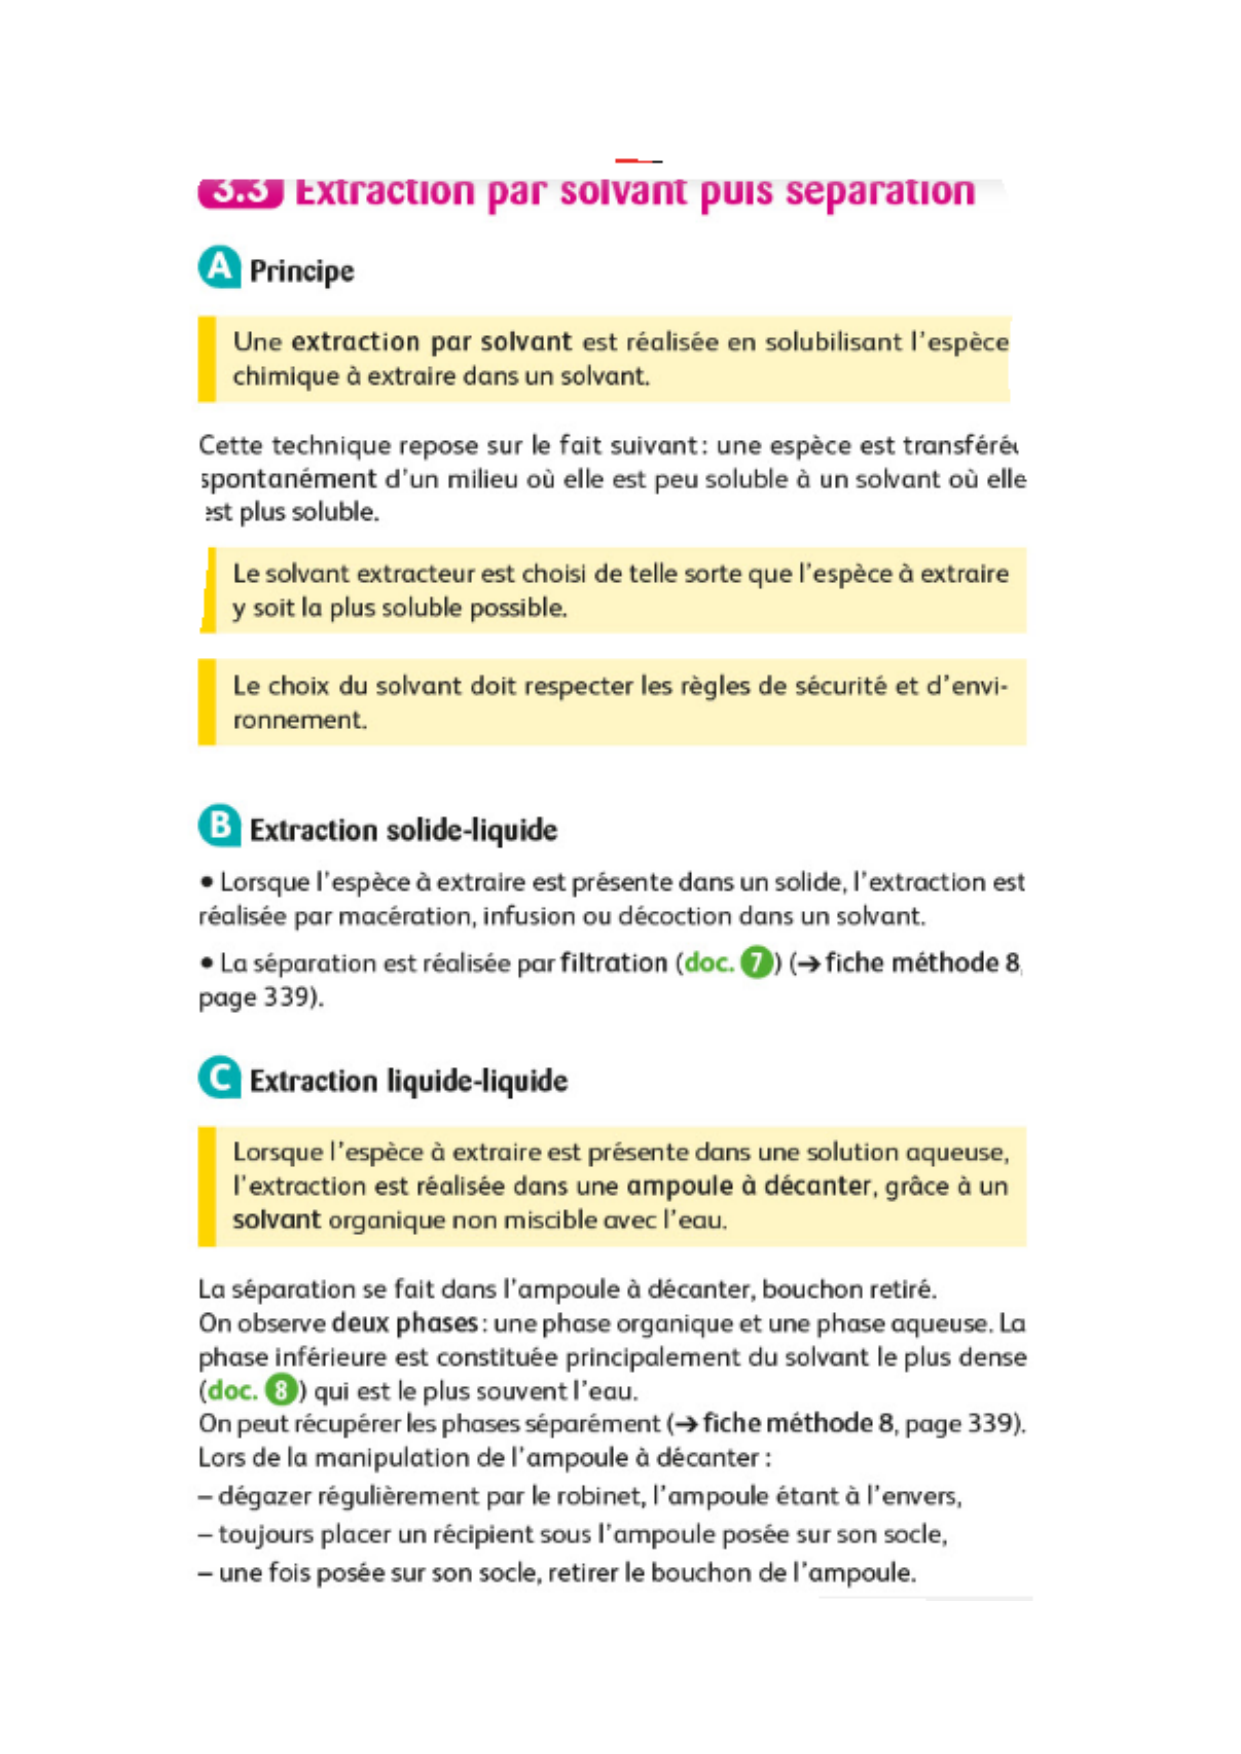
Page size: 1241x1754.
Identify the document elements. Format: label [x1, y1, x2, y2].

picture [147, 147, 1054, 1601]
